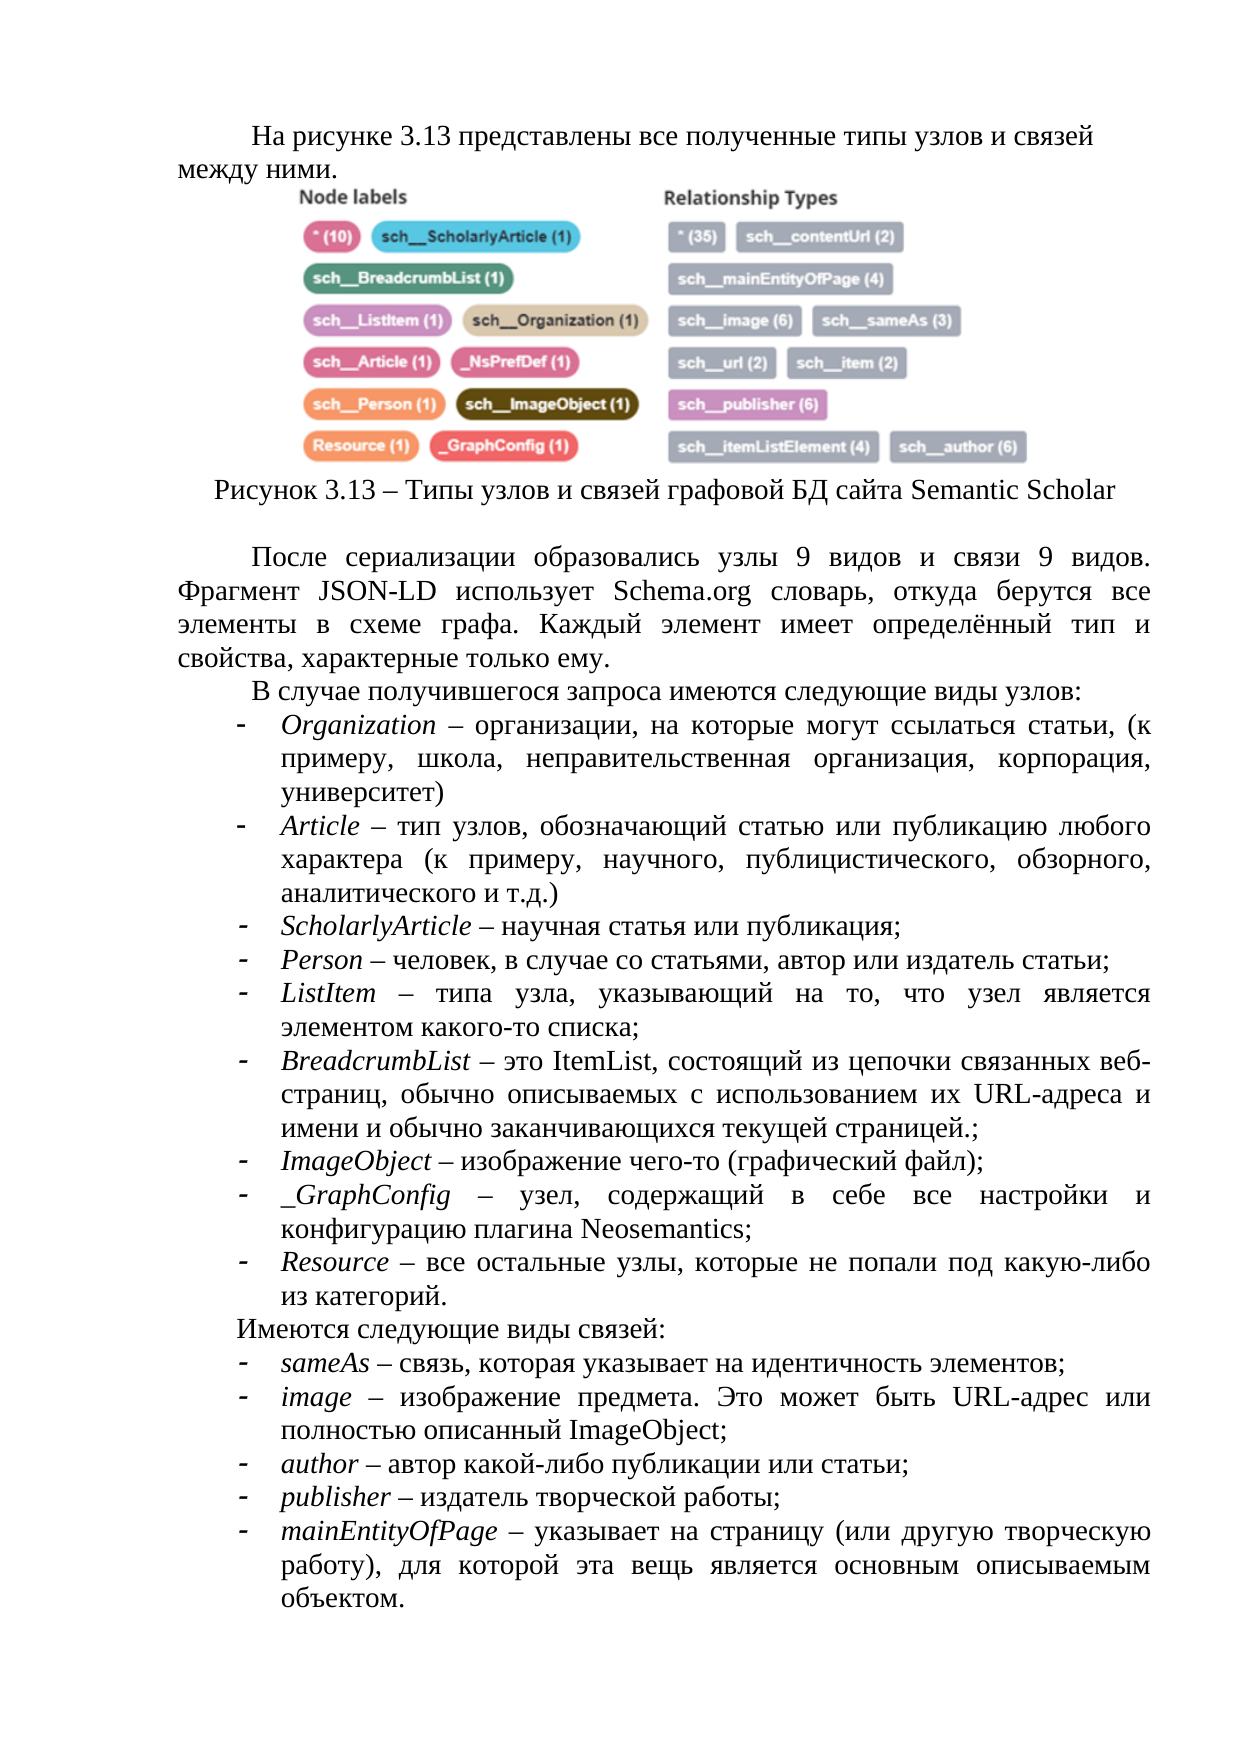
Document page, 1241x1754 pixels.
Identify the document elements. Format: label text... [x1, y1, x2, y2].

list Resource – все остальные узлы, которые не попали под какую-либо из категорий. [236, 1244, 1152, 1312]
list ScholarlyArticle – научная статья или публикация; [236, 908, 1152, 942]
text Рисунок 3.13 – Типы узлов и связей графовой БД сайта Semantic Scholar [177, 472, 1152, 506]
list sameAs – связь, которая указывает на идентичность элементов; [236, 1345, 1152, 1379]
list mainEntityOfPage – указывает на страницу (или другую творческую работу), для которой эта вещь является основным описываемым объектом. [236, 1513, 1152, 1614]
list image – изображение предмета. Это может быть URL-адрес или полностью описанный ImageObject; [236, 1379, 1152, 1446]
list publisher – издатель творческой работы; [236, 1479, 1152, 1513]
list Organization – организации, на которые могут ссылаться статьи, (к примеру, школа, неправительственная организация, корпорация, университет) [236, 707, 1152, 808]
text После сериализации образовались узлы 9 видов и связи 9 видов. Фрагмент JSON-LD использует Schema.org словарь, откуда берутся все элементы в схеме графа. Каждый элемент имеет определённый тип и свойства, характерные только ему. [177, 539, 1152, 673]
list _GraphConfig – узел, содержащий в себе все настройки и конфигурацию плагина Neosemantics; [236, 1177, 1152, 1244]
list ListItem – типа узла, указывающий на то, что узел является элементом какого-то списка; [236, 976, 1152, 1043]
text На рисунке 3.13 представлены все полученные типы узлов и связей между ними. [177, 118, 1152, 185]
list Person – человек, в случае со статьями, автор или издатель статьи; [236, 942, 1152, 976]
picture [295, 185, 1034, 472]
text В случае получившегося запроса имеются следующие виды узлов: [177, 673, 1152, 707]
list ImageObject – изображение чего-то (графический файл); [236, 1143, 1152, 1177]
list BreadcrumbList – это ItemList, состоящий из цепочки связанных веб-страниц, обычно описываемых с использованием их URL-адреса и имени и обычно заканчивающихся текущей страницей.; [236, 1043, 1152, 1143]
text Имеются следующие виды связей: [236, 1312, 1152, 1345]
list author – автор какой-либо публикации или статьи; [236, 1446, 1152, 1479]
list Article – тип узлов, обозначающий статью или публикацию любого характера (к примеру, научного, публицистического, обзорного, аналитического и т.д.) [236, 808, 1152, 908]
